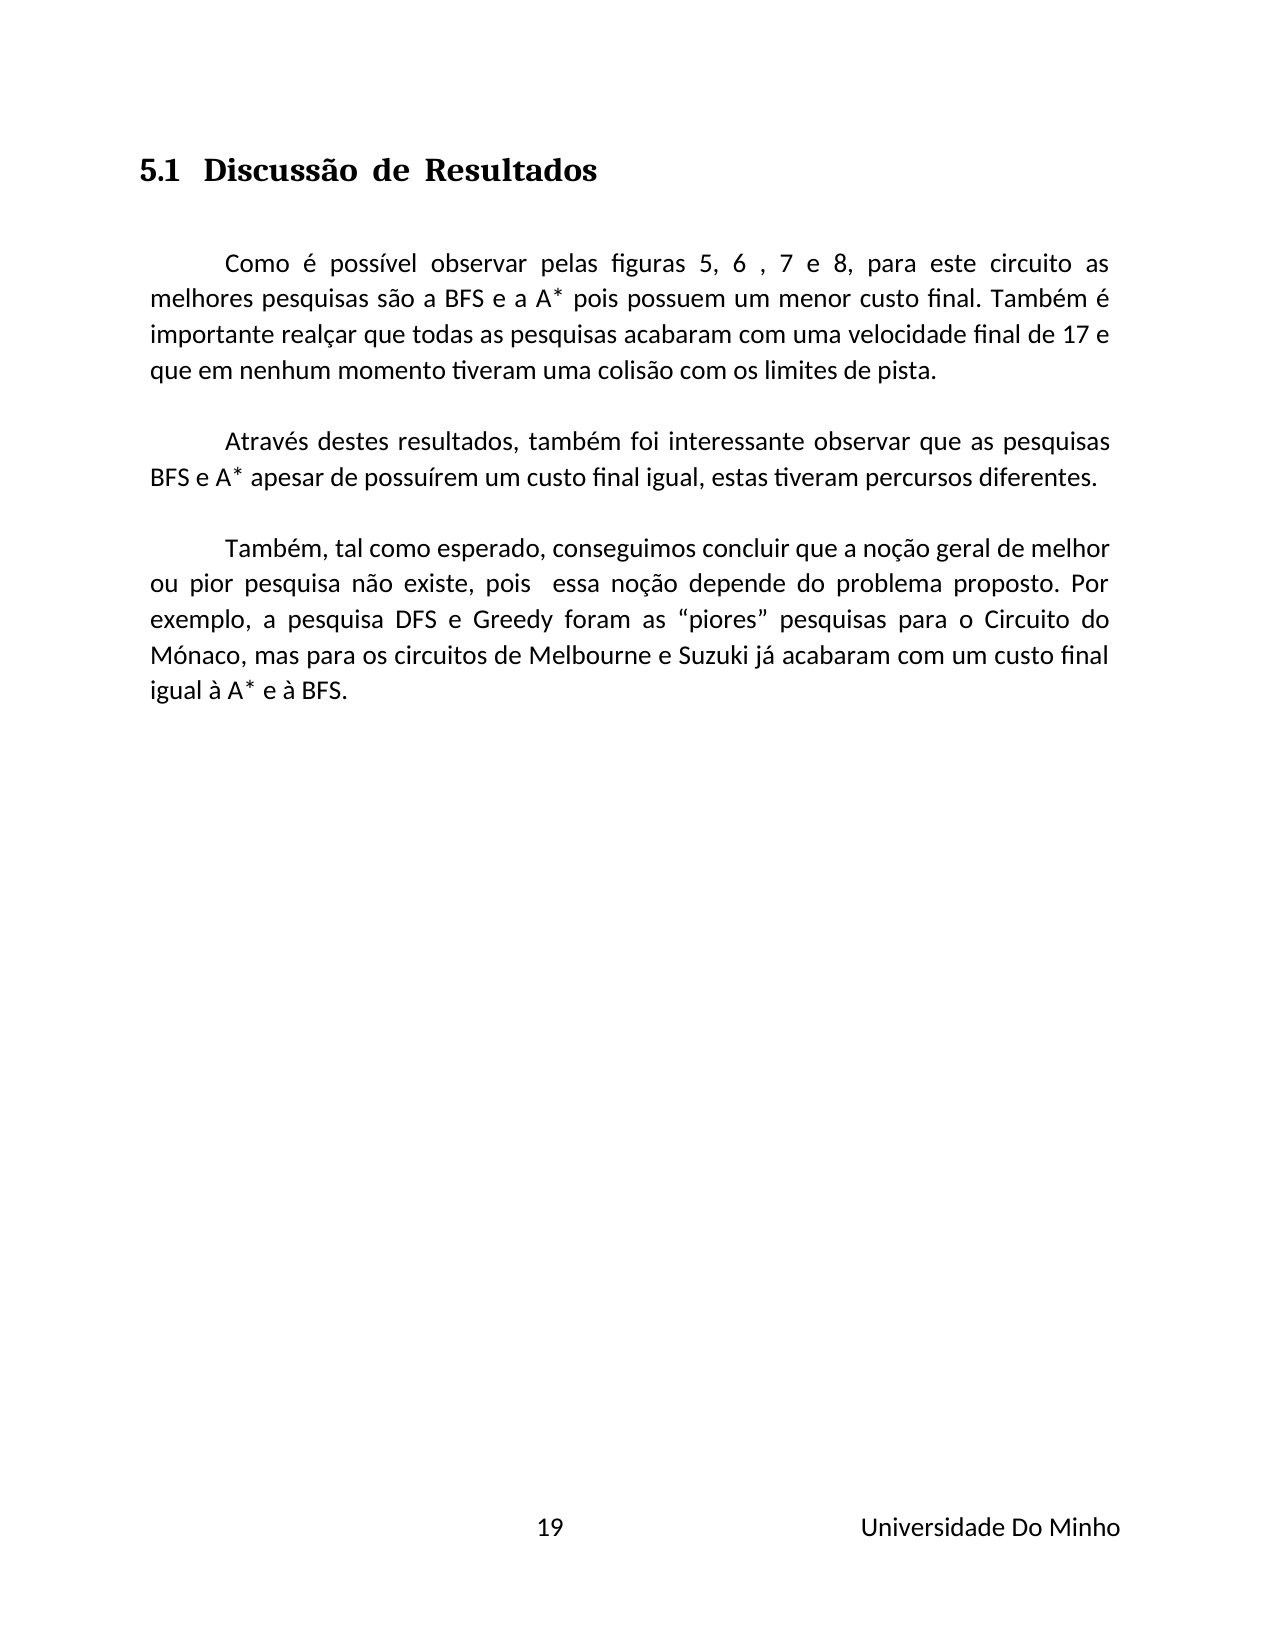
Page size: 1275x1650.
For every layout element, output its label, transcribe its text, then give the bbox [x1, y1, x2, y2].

text Como é possível observar pelas figuras 5, 6 , 7 e 8, para este circuito as melhores pesquisas são a BFS e a A* pois possuem um menor custo final. Também é importante realçar que todas as pesquisas acabaram com uma velocidade final de 17 e que em nenhum momento tiveram uma colisão com os limites de pista. [150, 246, 1111, 386]
text Também, tal como esperado, conseguimos concluir que a noção geral de melhor ou pior pesquisa não existe, pois essa noção depende do problema proposto. Por exemplo, a pesquisa DFS e Greedy foram as “piores” pesquisas para o Circuito do Mónaco, mas para os circuitos de Melbourne e Suzuki já acabaram com um custo final igual à A* e à BFS. [150, 531, 1111, 706]
text Através destes resultados, também foi interessante observar que as pesquisas BFS e A* apesar de possuírem um custo final igual, estas tiveram percursos diferentes. [150, 424, 1111, 493]
subtitle Discussão de Resultados [139, 151, 1137, 190]
